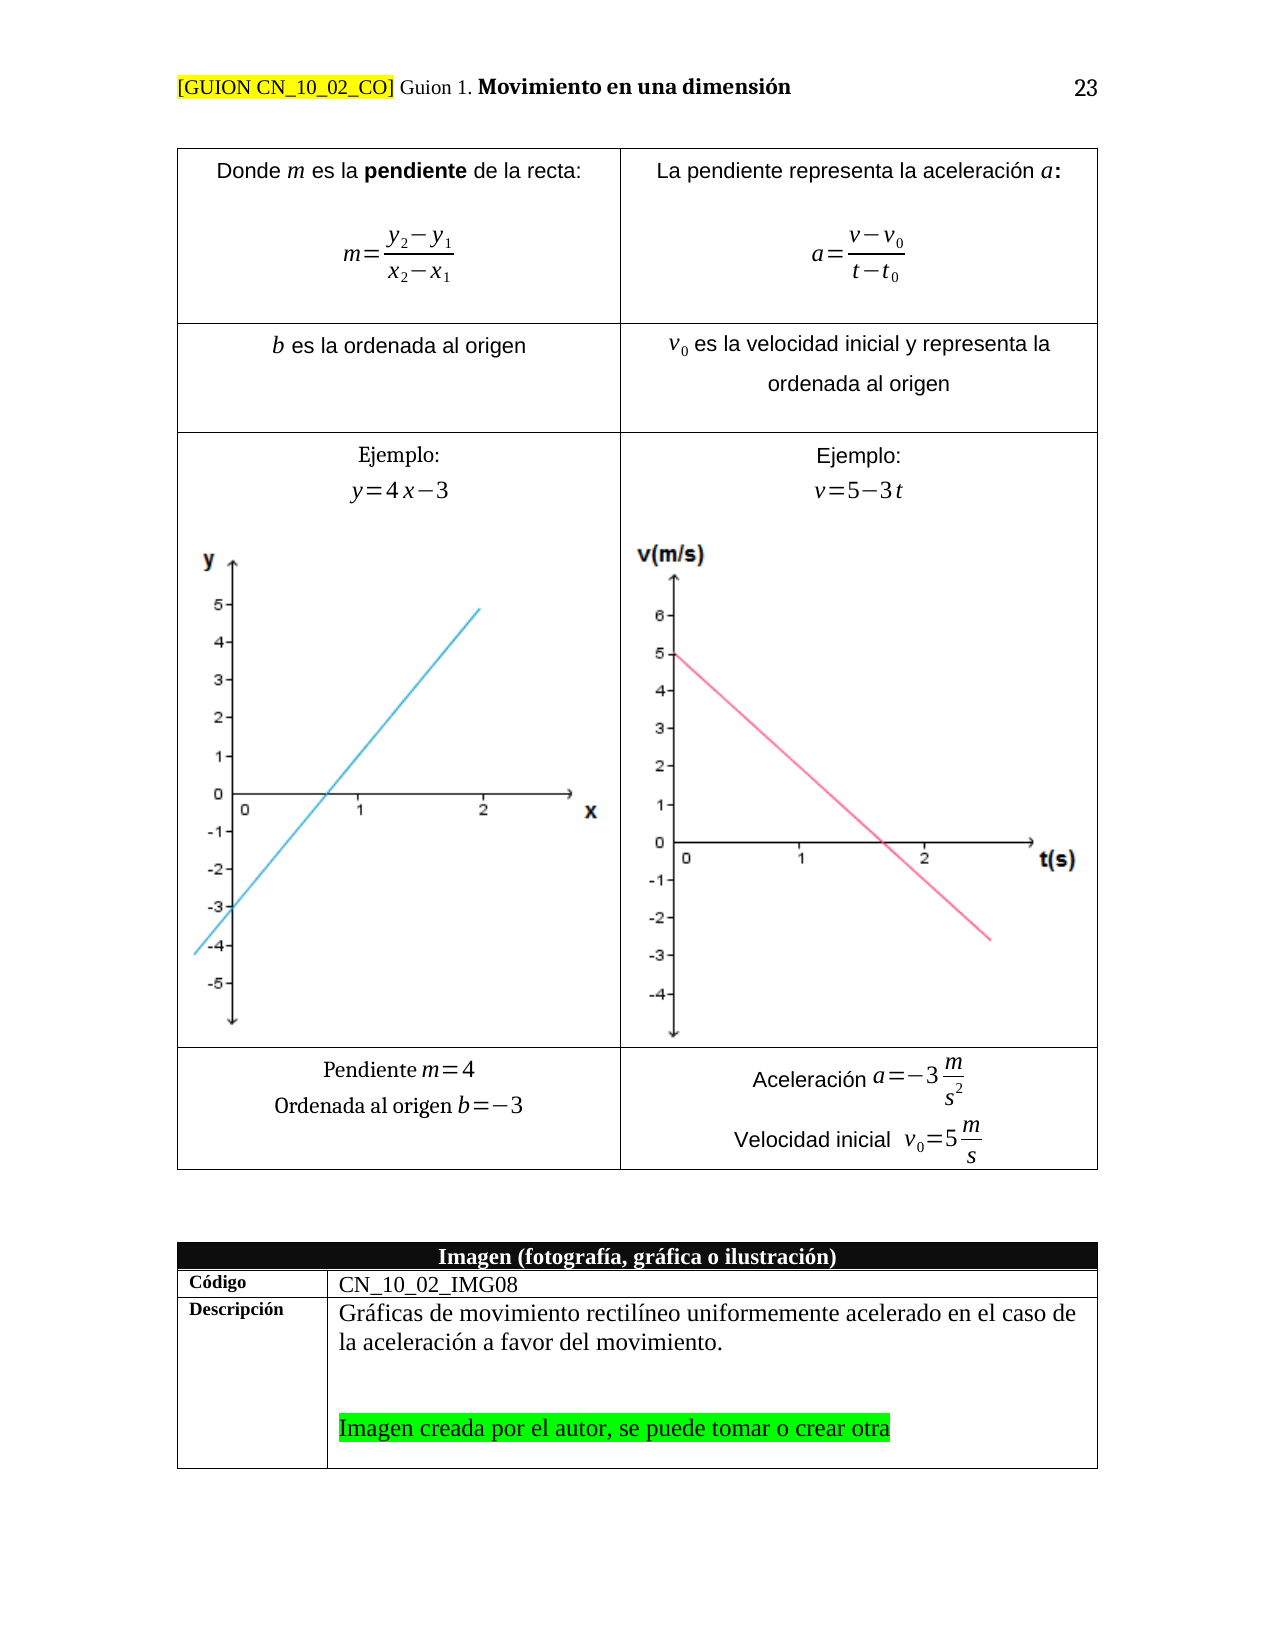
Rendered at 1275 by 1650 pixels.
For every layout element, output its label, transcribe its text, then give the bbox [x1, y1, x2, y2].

table_cell Pendiente Ordenada al origen [178, 1048, 620, 1169]
table_cell Ejemplo: [621, 433, 1097, 1047]
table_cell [328, 1298, 1097, 1468]
picture [188, 540, 613, 1036]
table_cell es la velocidad inicial y representa la ordenada al origen [621, 324, 1097, 432]
table_cell CN_10_02_IMG08 [328, 1271, 1097, 1297]
table_cell Aceleración Velocidad inicial [621, 1048, 1097, 1169]
table_header Imagen (fotografía, gráfica o ilustración) [178, 1243, 1097, 1269]
picture [631, 540, 1090, 1047]
table_cell Código [178, 1271, 327, 1297]
table_cell La pendiente representa la aceleración : [621, 149, 1097, 323]
table_cell Donde es la pendiente de la recta: [178, 149, 620, 323]
table_cell Descripción [178, 1298, 327, 1468]
table_cell es la ordenada al origen [178, 324, 620, 432]
table_cell Ejemplo: [178, 433, 620, 1047]
